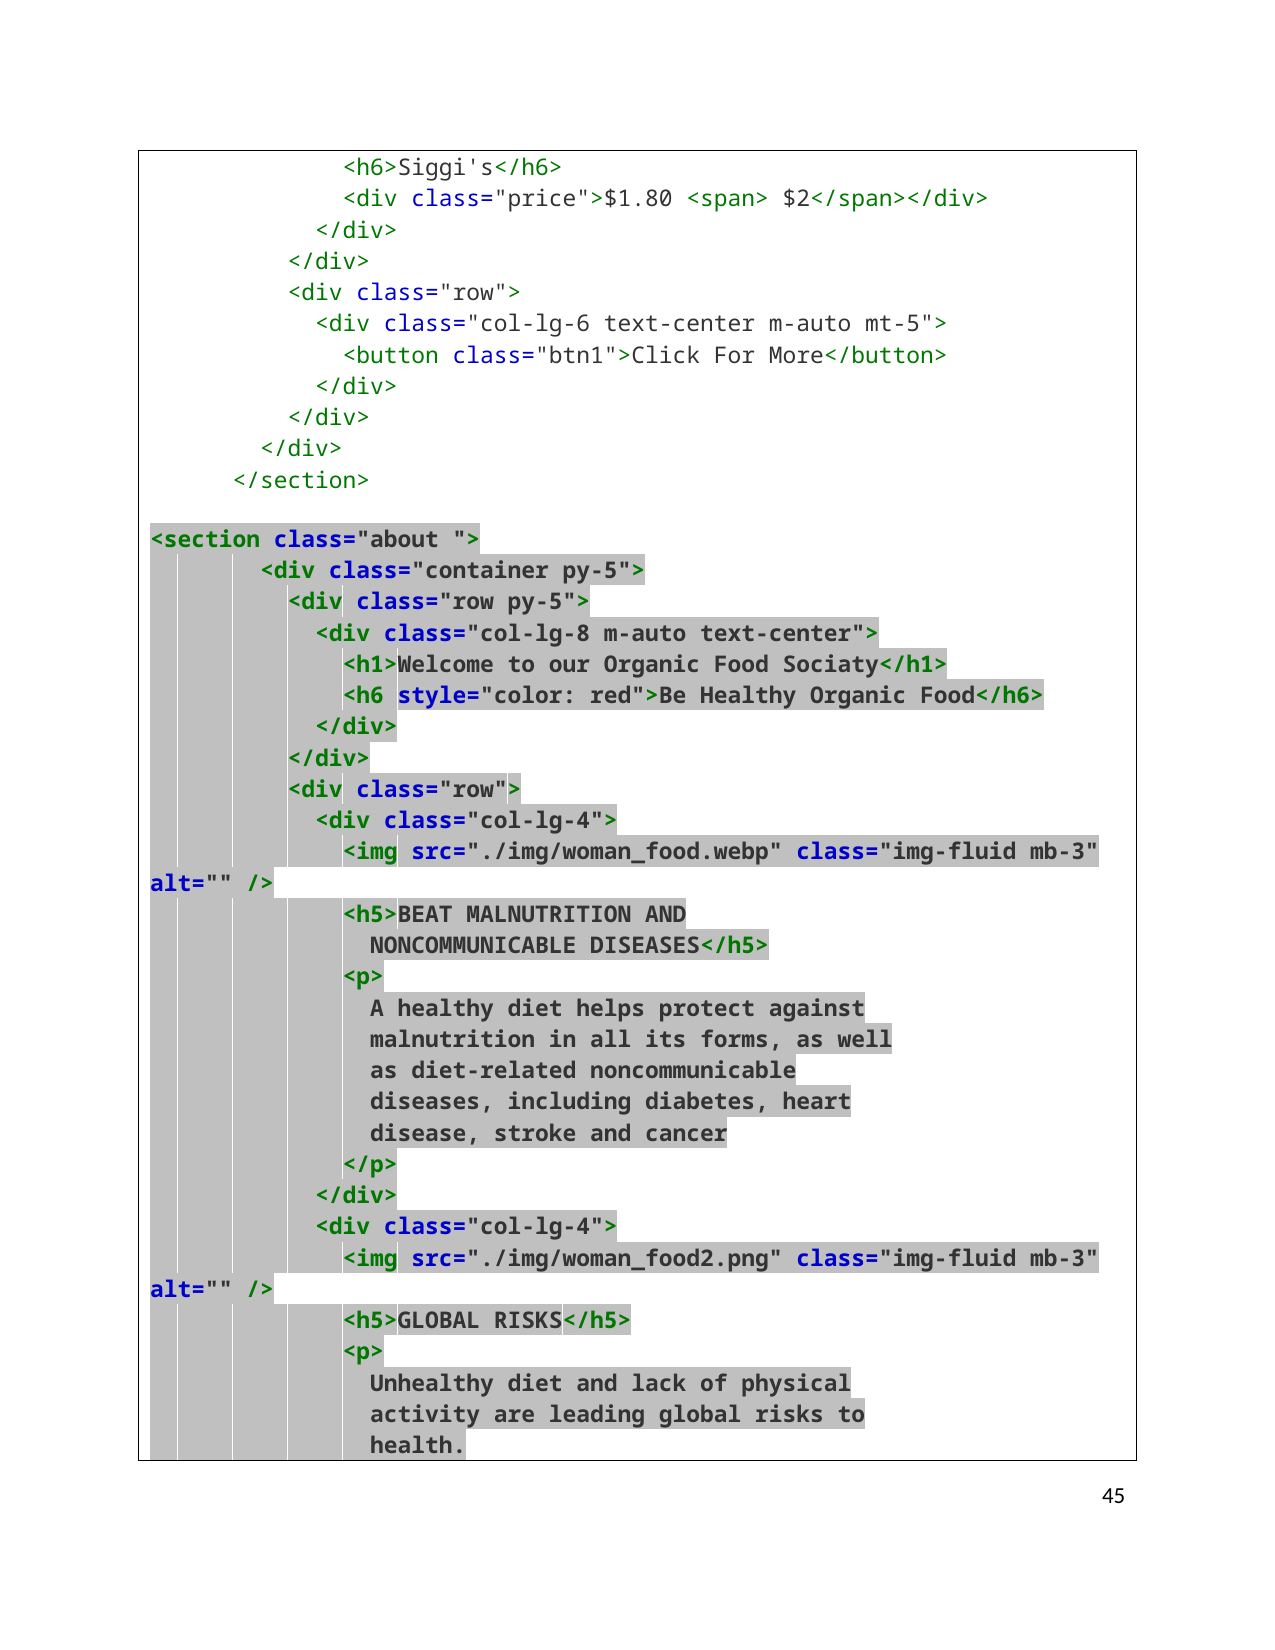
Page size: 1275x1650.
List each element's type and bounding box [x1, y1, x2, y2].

table_header [139, 151, 1136, 1460]
